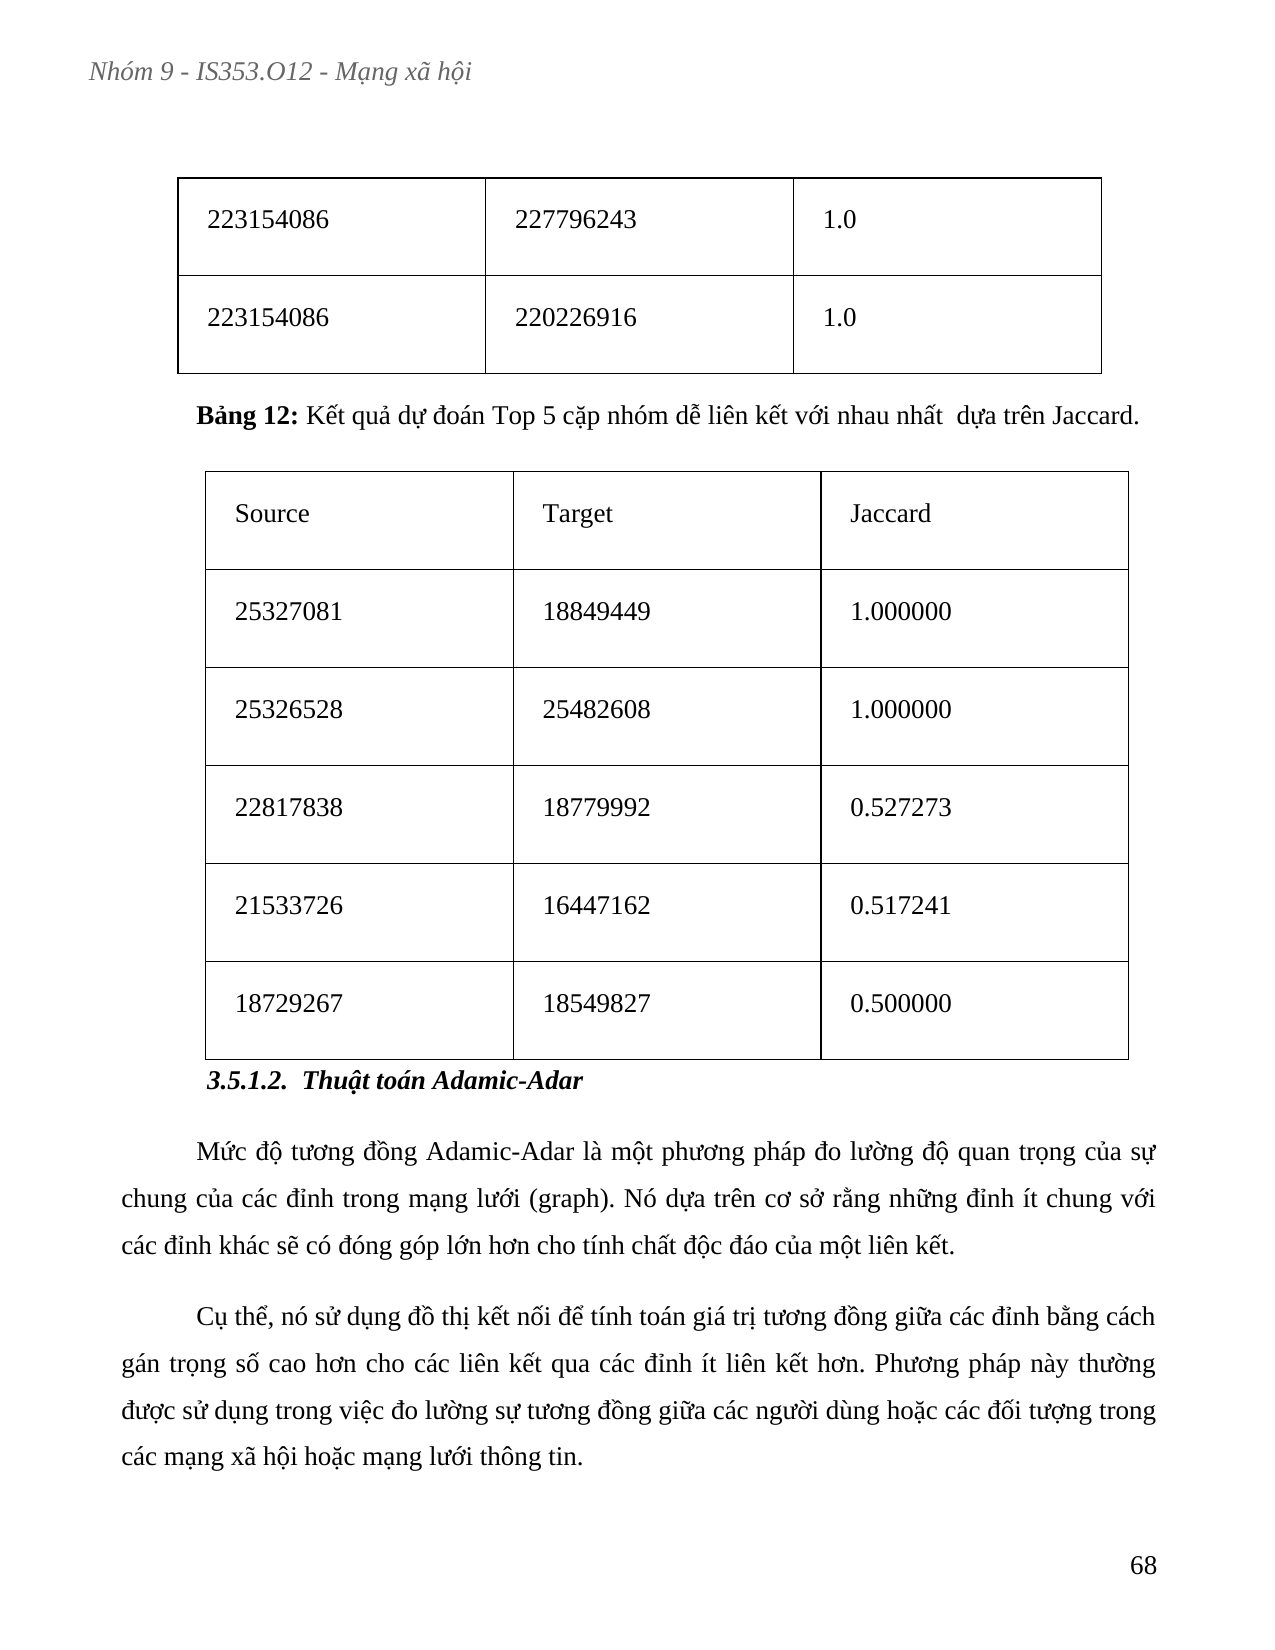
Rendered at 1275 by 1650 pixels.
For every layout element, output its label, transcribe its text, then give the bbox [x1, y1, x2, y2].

table_cell 0.517241 [822, 864, 1128, 961]
table_header Source [206, 472, 513, 569]
table_cell 18549827 [514, 962, 820, 1058]
table_cell 16447162 [514, 864, 820, 961]
text Bảng 12: Kết quả dự đoán Top 5 cặp nhóm dễ liên kết với nhau nhất dựa trên Jaccard. [121, 399, 1157, 430]
table_cell 18779992 [514, 766, 820, 863]
table_cell 22817838 [206, 766, 513, 863]
table_cell 1.000000 [822, 668, 1128, 765]
table_cell 21533726 [206, 864, 513, 961]
table_cell 0.527273 [822, 766, 1128, 863]
table_cell 223154086 [179, 179, 485, 275]
table_cell 25482608 [514, 668, 820, 765]
subtitle 3.5.1.2. Thuật toán Adamic-Adar [207, 1064, 1157, 1095]
table_cell 1.0 [794, 179, 1101, 275]
table_cell 223154086 [179, 276, 485, 373]
table_cell 227796243 [486, 179, 793, 275]
table_header Target [514, 472, 820, 569]
table_header Jaccard [822, 472, 1128, 569]
table_cell 18849449 [514, 570, 820, 667]
table_cell 1.0 [794, 276, 1101, 373]
text Mức độ tương đồng Adamic-Adar là một phương pháp đo lường độ quan trọng của sự chung của các đỉnh trong mạng lưới (graph). Nó dựa trên cơ sở rằng những đỉnh ít chung với các đỉnh khác sẽ có đóng góp lớn hơn cho tính chất độc đáo của một liên kết. [121, 1136, 1157, 1260]
table_cell 0.500000 [822, 962, 1128, 1058]
table_cell 25326528 [206, 668, 513, 765]
table_cell 1.000000 [822, 570, 1128, 667]
table_cell 18729267 [206, 962, 513, 1058]
text Cụ thể, nó sử dụng đồ thị kết nối để tính toán giá trị tương đồng giữa các đỉnh bằng cách gán trọng số cao hơn cho các liên kết qua các đỉnh ít liên kết hơn. Phương pháp này thường được sử dụng trong việc đo lường sự tương đồng giữa các người dùng hoặc các đối tượng trong các mạng xã hội hoặc mạng lưới thông tin. [121, 1301, 1157, 1472]
table_cell 25327081 [206, 570, 513, 667]
table_cell 220226916 [486, 276, 793, 373]
